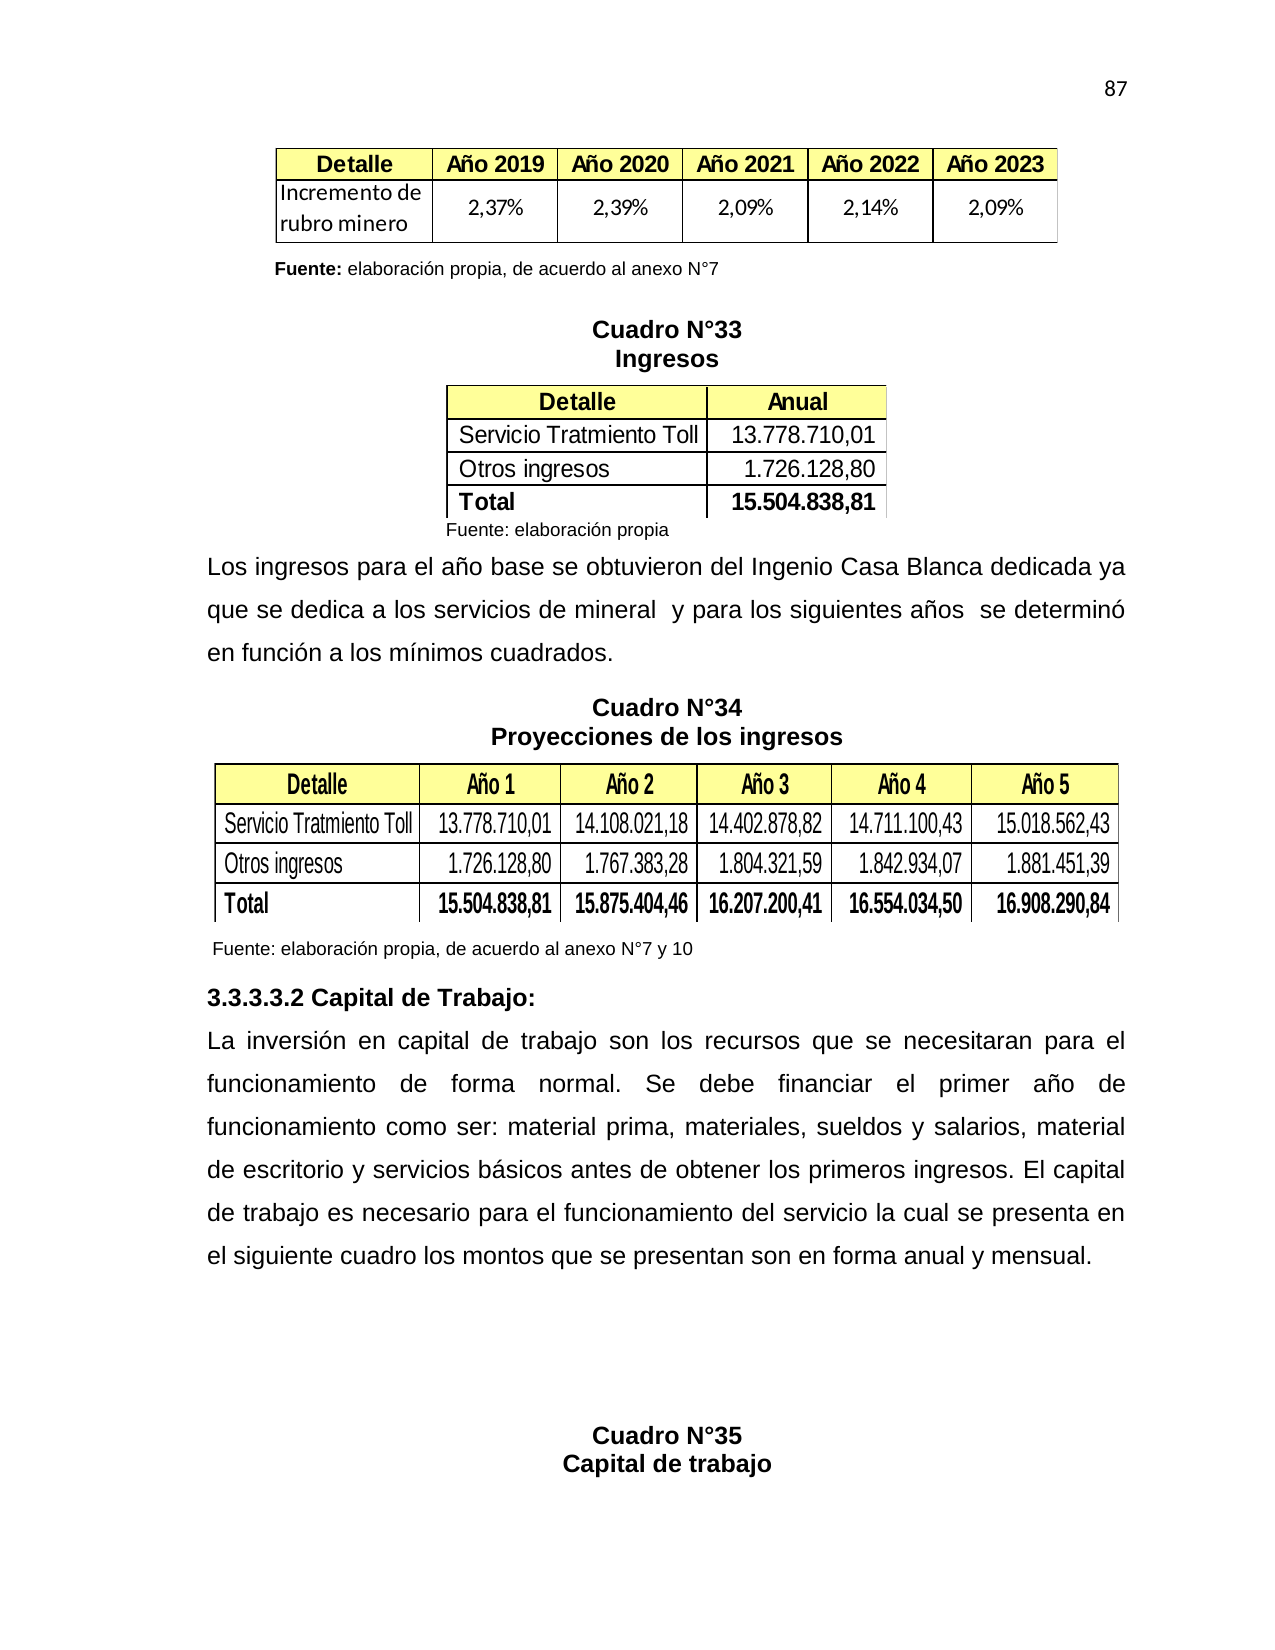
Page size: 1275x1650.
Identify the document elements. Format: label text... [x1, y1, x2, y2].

text Fuente: elaboración propia [207, 519, 1127, 541]
text Cuadro N°33 [207, 315, 1127, 344]
text Los ingresos para el año base se obtuvieron del Ingenio Casa Blanca dedicada ya que se dedica a los servicios de mineral y para los siguientes años se determinó en función a los mínimos cuadrados. [207, 551, 1127, 666]
text Fuente: elaboración propia, de acuerdo al anexo N°7 y 10 [207, 938, 1127, 959]
text 3.3.3.3.2 Capital de Trabajo: [207, 982, 1127, 1011]
text Proyecciones de los ingresos [207, 722, 1127, 751]
text Capital de trabajo [207, 1449, 1127, 1478]
text Cuadro N°35 [207, 1421, 1127, 1449]
text Fuente: elaboración propia, de acuerdo al anexo N°7 [207, 258, 1127, 279]
text Ingresos [207, 344, 1127, 372]
text Cuadro N°34 [207, 693, 1127, 722]
text La inversión en capital de trabajo son los recursos que se necesitaran para el funcionamiento de forma normal. Se debe financiar el primer año de funcionamiento como ser: material prima, materiales, sueldos y salarios, material de escritorio y servicios básicos antes de obtener los primeros ingresos. El capital de trabajo es necesario para el funcionamiento del servicio la cual se presenta en el siguiente cuadro los montos que se presentan son en forma anual y mensual. [207, 1026, 1127, 1270]
